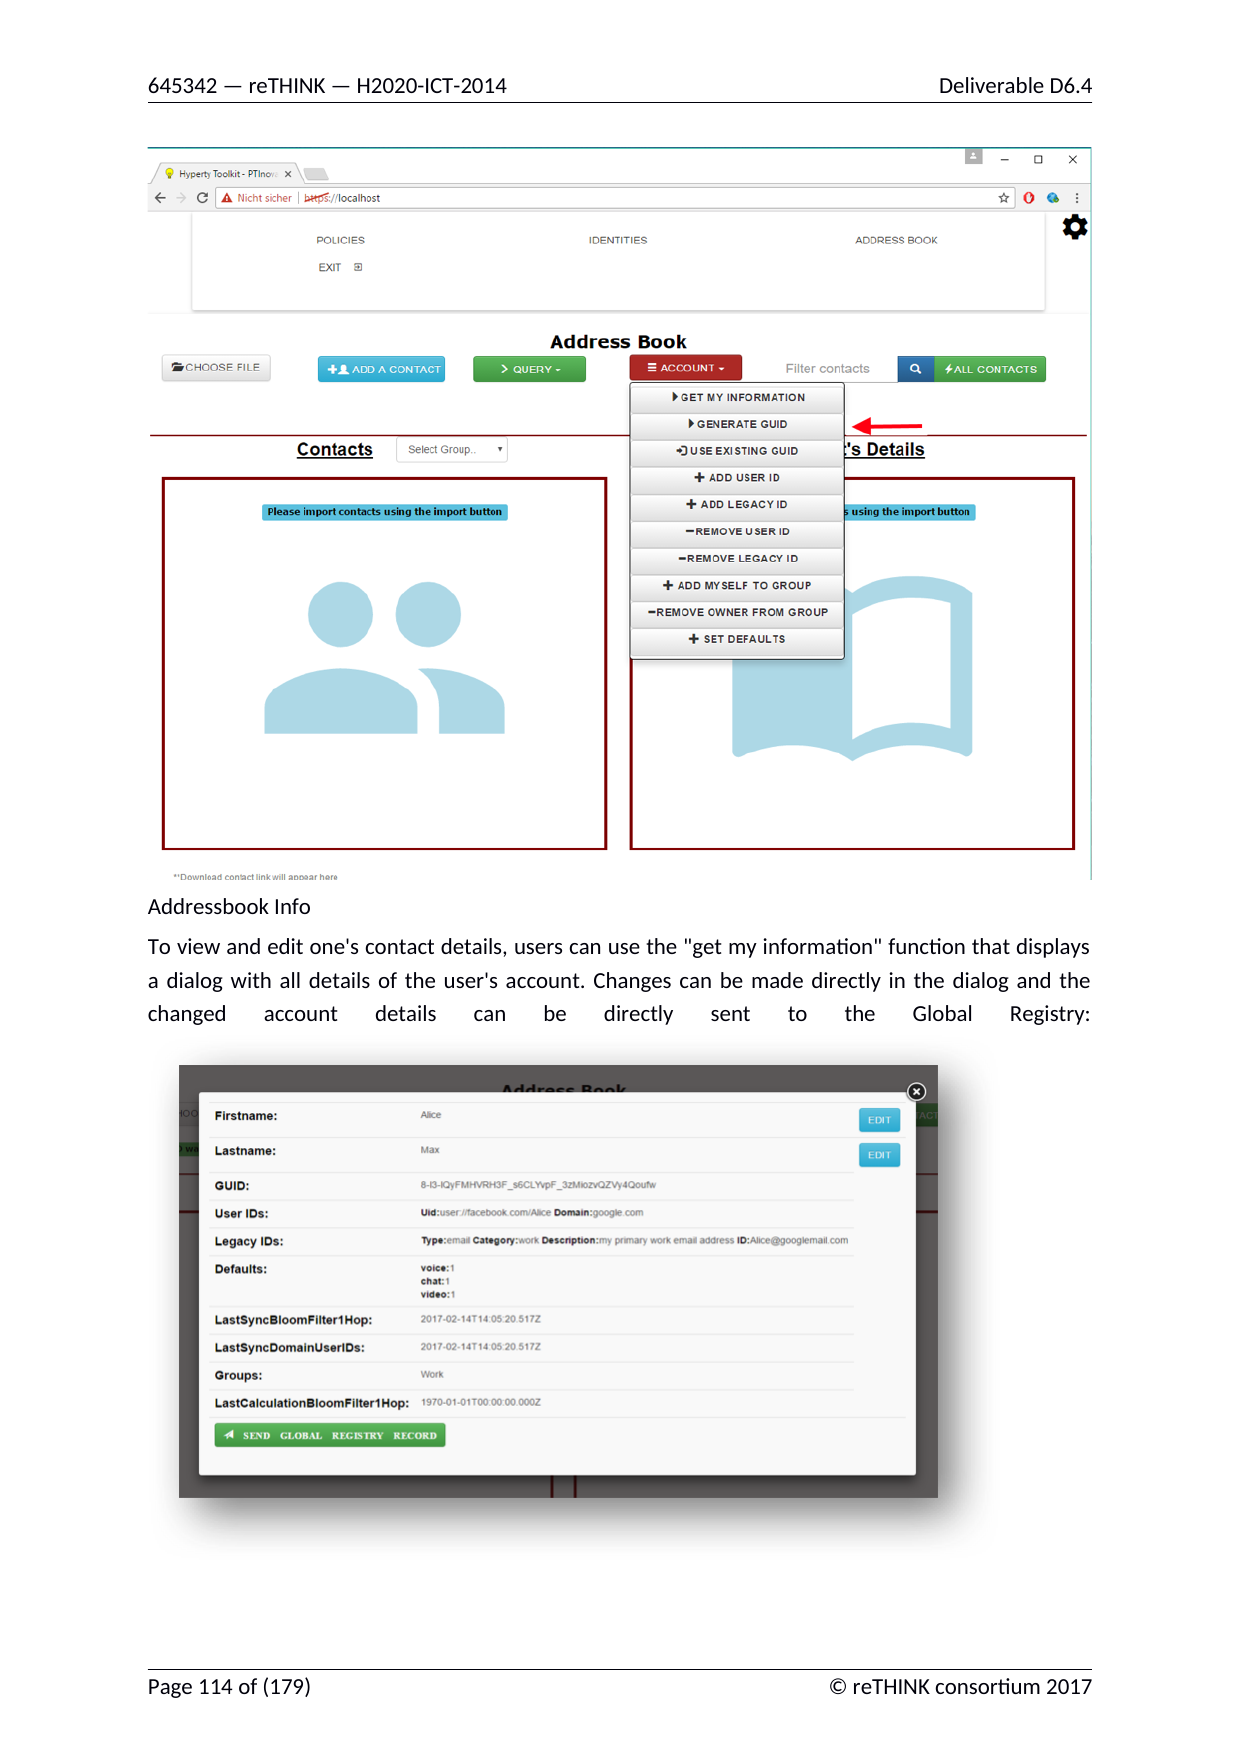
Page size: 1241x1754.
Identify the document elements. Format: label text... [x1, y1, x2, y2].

picture [147, 1033, 1003, 1563]
picture [147, 147, 1092, 880]
text Addressbook Info [148, 892, 1092, 920]
